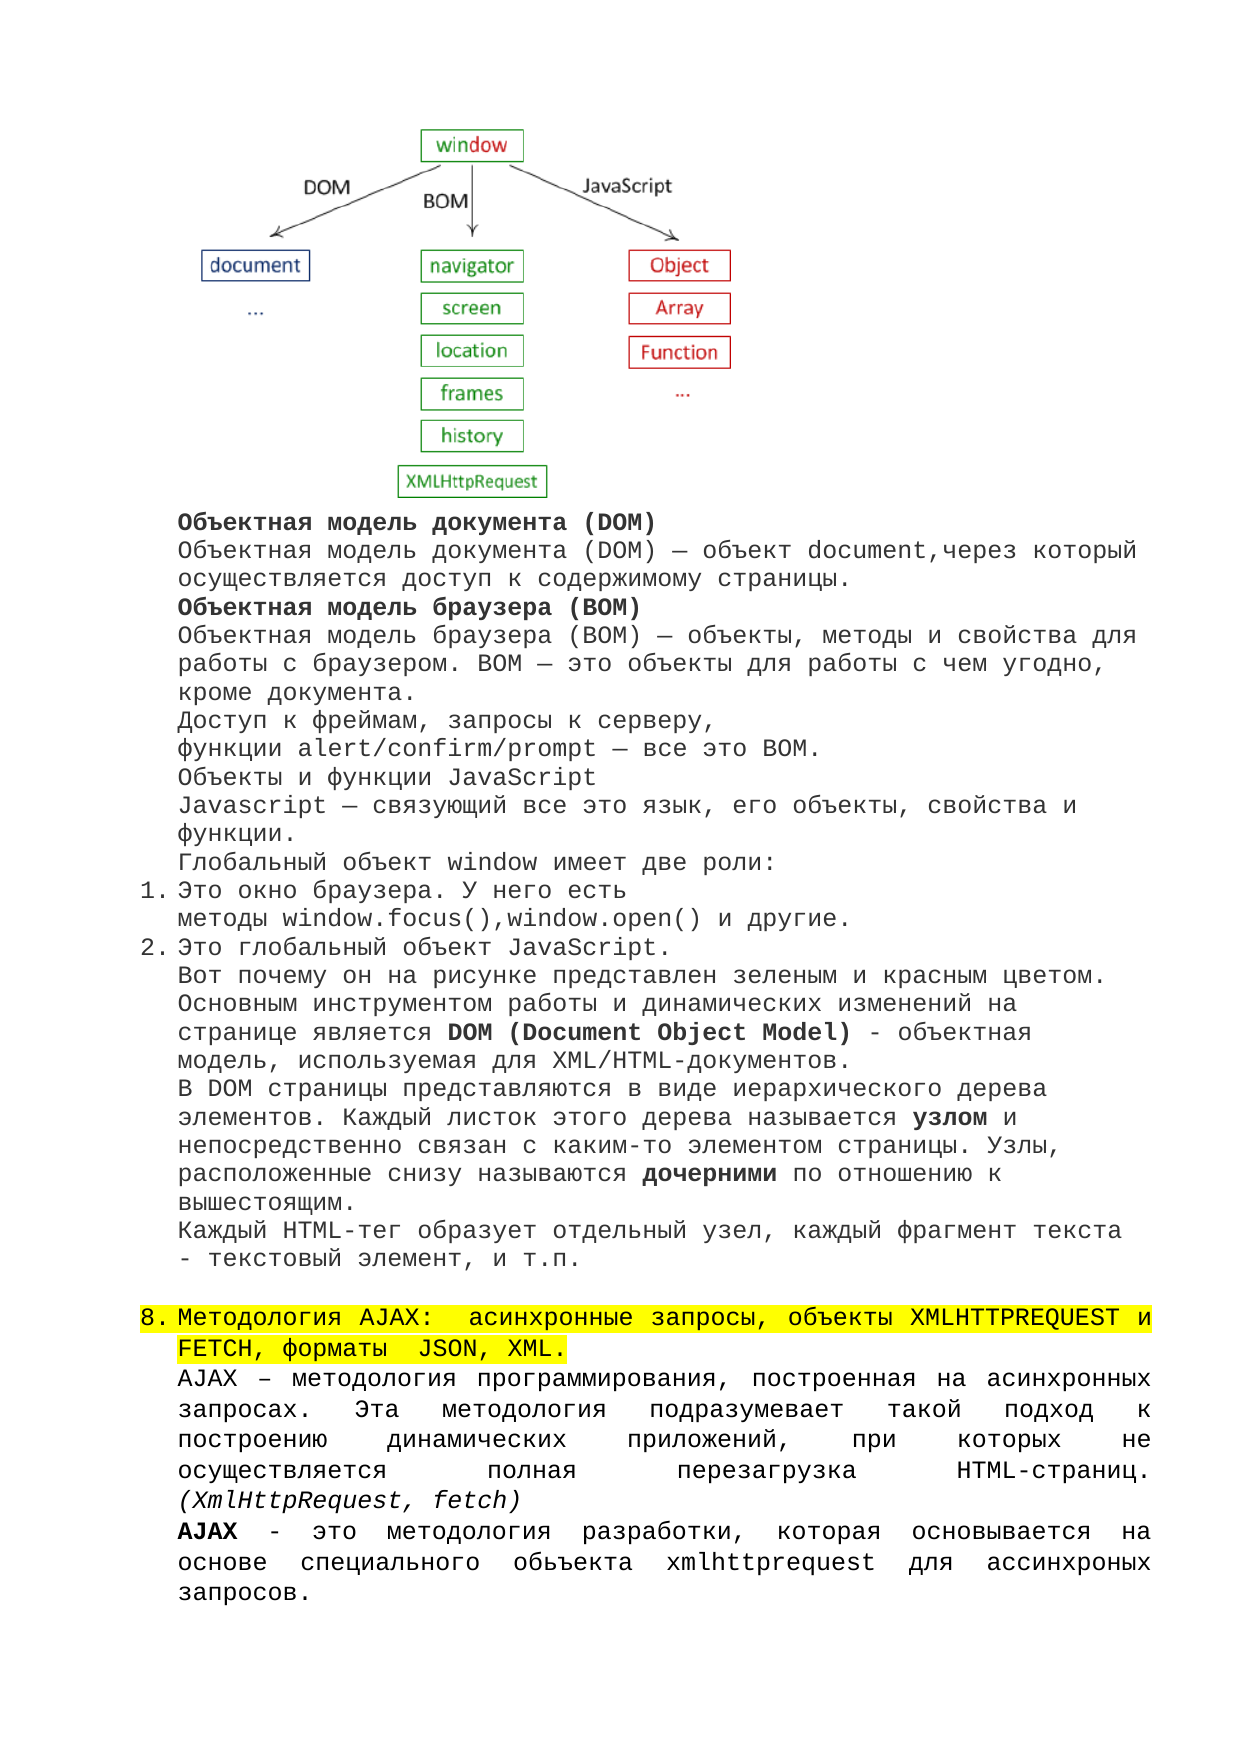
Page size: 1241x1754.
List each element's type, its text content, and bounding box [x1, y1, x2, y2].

text Объектная модель документа (DOM) — объект document,через который осуществляется доступ к содержимому страницы. [177, 538, 1152, 594]
text Каждый HTML-тег образует отдельный узел, каждый фрагмент текста - текстовый элемент, и т.п. [177, 1218, 1152, 1274]
text AJAX – методология программирования, построенная на асинхронных запросах. Эта методология подразумевает такой подход к построению динамических приложений, при которых не осуществляется полная перезагрузка HTML-страниц. (XmlHttpRequest, fetch) [177, 1366, 1152, 1516]
text В DOM страницы представляются в виде иерархического дерева элементов. Каждый листок этого дерева называется узлом и непосредственно связан с каким-то элементом страницы. Узлы, расположенные снизу называются дочерними по отношению к вышестоящим. [177, 1076, 1152, 1218]
list Это окно браузера. У него есть методы window.focus(),window.open() и другие. [140, 878, 1152, 934]
text Основным инструментом работы и динамических изменений на странице является DOM (Document Object Model) - объектная модель, используемая для XML/HTML-документов. [177, 991, 1152, 1076]
list Методология AJAX: асинхронные запросы, объекты XMLHTTPREQUEST и FETCH, форматы JSON, XML. [140, 1333, 1152, 1364]
text Объектная модель браузера (BOM) — объекты, методы и свойства для работы с браузером. BOM — это объекты для работы с чем угодно, кроме документа. [177, 623, 1152, 708]
text Вот почему он на рисунке представлен зеленым и красным цветом. [177, 963, 1152, 991]
text Javascript — связующий все это язык, его объекты, свойства и функции. [177, 793, 1152, 849]
text Доступ к фреймам, запросы к серверу, функции alert/confirm/prompt — все это BOM. [177, 708, 1152, 764]
text Объектная модель браузера (BOM) [177, 594, 1152, 623]
text Объекты и функции JavaScript [177, 764, 1152, 793]
text AJAX - это методология разработки, которая основывается на основе специального обьъекта xmlhttprequest для ассинхроных запросов. [177, 1518, 1152, 1608]
text Глобальный объект window имеет две роли: [177, 849, 1152, 878]
list Это глобальный объект JavaScript. [140, 934, 1152, 963]
text Объектная модель документа (DOM) [177, 509, 1152, 538]
picture [177, 118, 749, 508]
